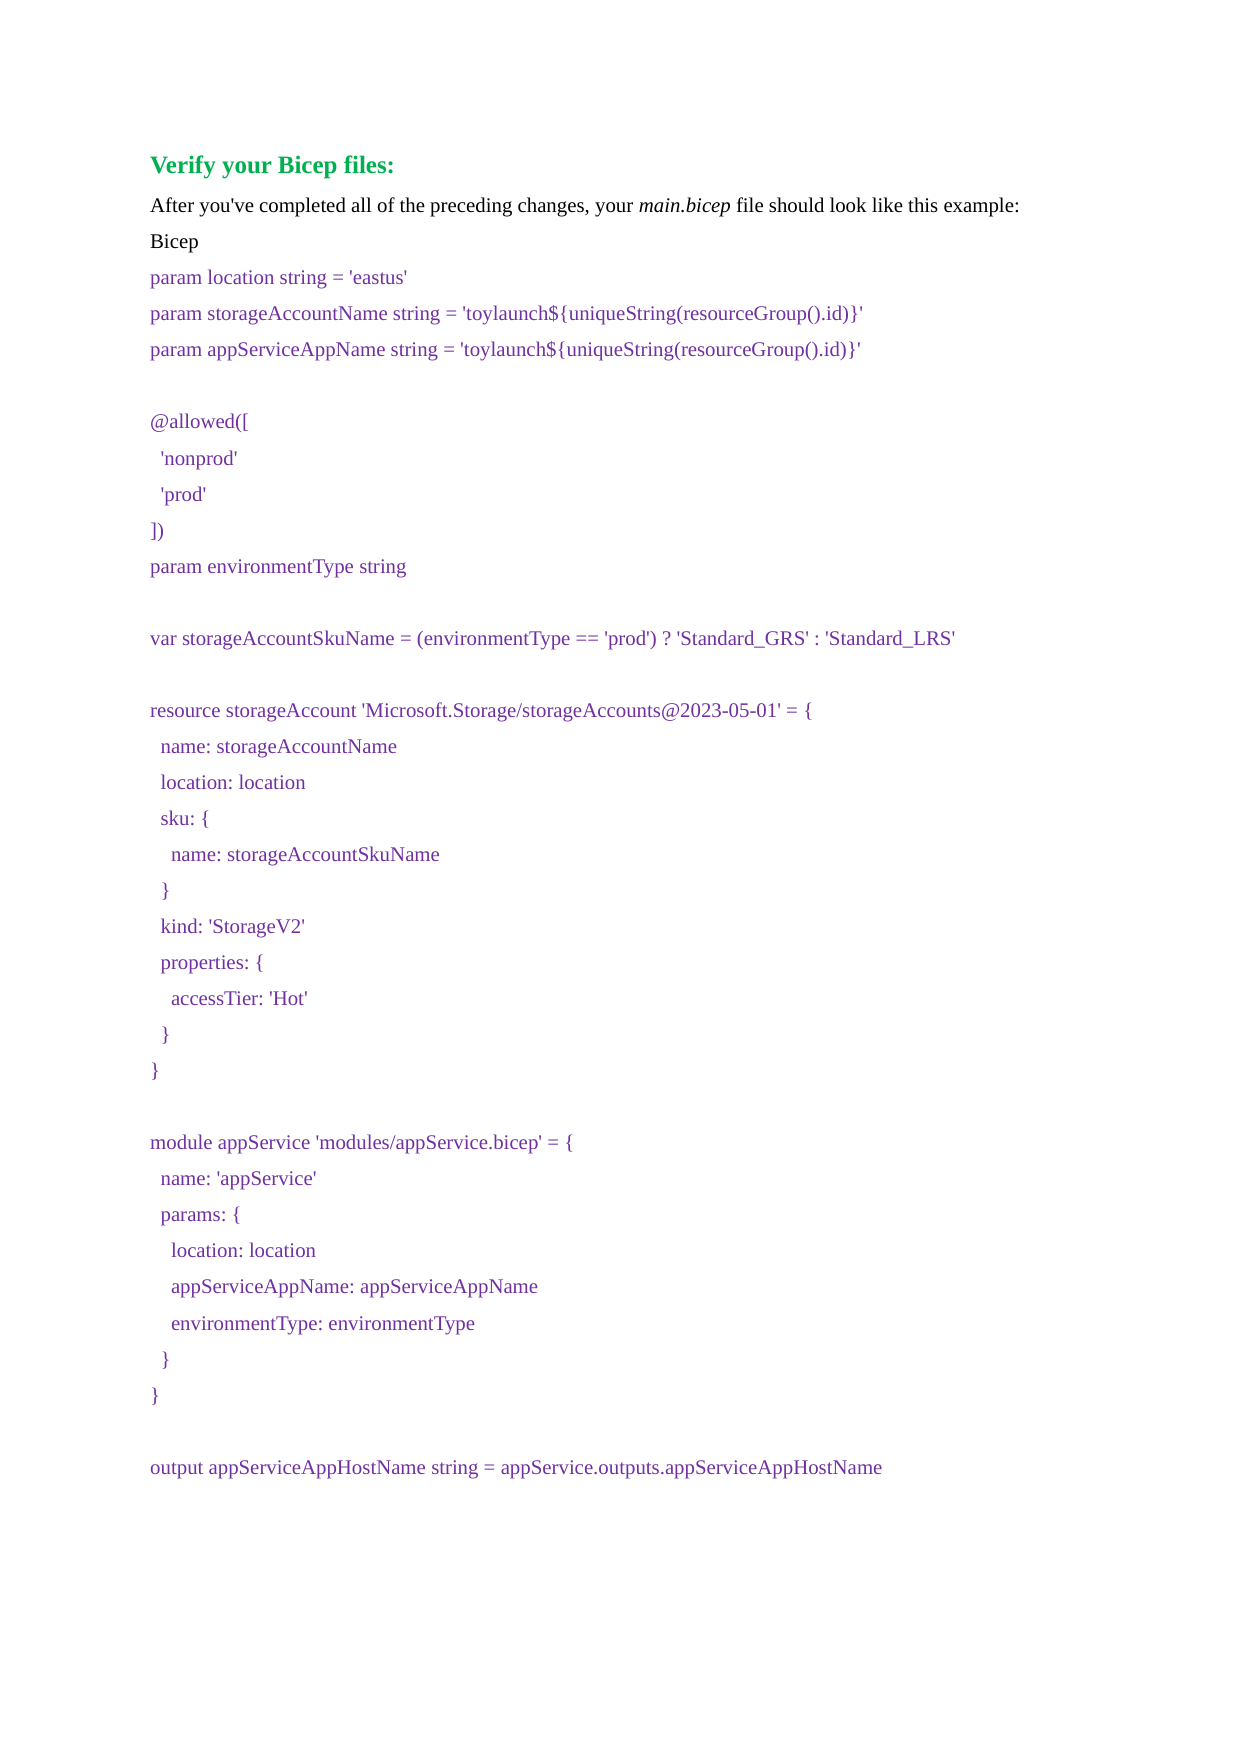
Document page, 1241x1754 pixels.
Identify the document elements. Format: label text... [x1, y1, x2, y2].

text } [150, 878, 1090, 902]
text name: storageAccountSkuName [150, 842, 1090, 866]
text environmentType: environmentType [150, 1310, 1090, 1334]
text After you've completed all of the preceding changes, your main.bicep file should look like this example: [150, 193, 1090, 217]
text appServiceAppName: appServiceAppName [150, 1274, 1090, 1298]
text } [150, 1058, 1090, 1082]
text location: location [150, 1238, 1090, 1262]
text } [150, 1382, 1090, 1407]
text name: 'appService' [150, 1166, 1090, 1190]
text param location string = 'eastus' [150, 265, 1090, 289]
text Verify your Bicep files: [150, 150, 1090, 179]
text 'nonprod' [150, 445, 1090, 469]
text param appServiceAppName string = 'toylaunch${uniqueString(resourceGroup().id)}' [150, 337, 1090, 361]
text Bicep [150, 229, 1090, 253]
text param environmentType string [150, 553, 1090, 578]
text param storageAccountName string = 'toylaunch${uniqueString(resourceGroup().id)}' [150, 301, 1090, 325]
text kind: 'StorageV2' [150, 914, 1090, 938]
text name: storageAccountName [150, 734, 1090, 758]
text accessTier: 'Hot' [150, 986, 1090, 1010]
text properties: { [150, 950, 1090, 974]
text sku: { [150, 806, 1090, 830]
text location: location [150, 770, 1090, 794]
text 'prod' [150, 481, 1090, 506]
text params: { [150, 1202, 1090, 1226]
text output appServiceAppHostName string = appService.outputs.appServiceAppHostName [150, 1454, 1090, 1479]
text var storageAccountSkuName = (environmentType == 'prod') ? 'Standard_GRS' : 'Standard_LRS' [150, 626, 1090, 650]
text @allowed([ [150, 409, 1090, 433]
text module appService 'modules/appService.bicep' = { [150, 1130, 1090, 1154]
text resource storageAccount 'Microsoft.Storage/storageAccounts@2023-05-01' = { [150, 698, 1090, 722]
text ]) [150, 517, 1090, 542]
text } [150, 1022, 1090, 1046]
text } [150, 1346, 1090, 1371]
